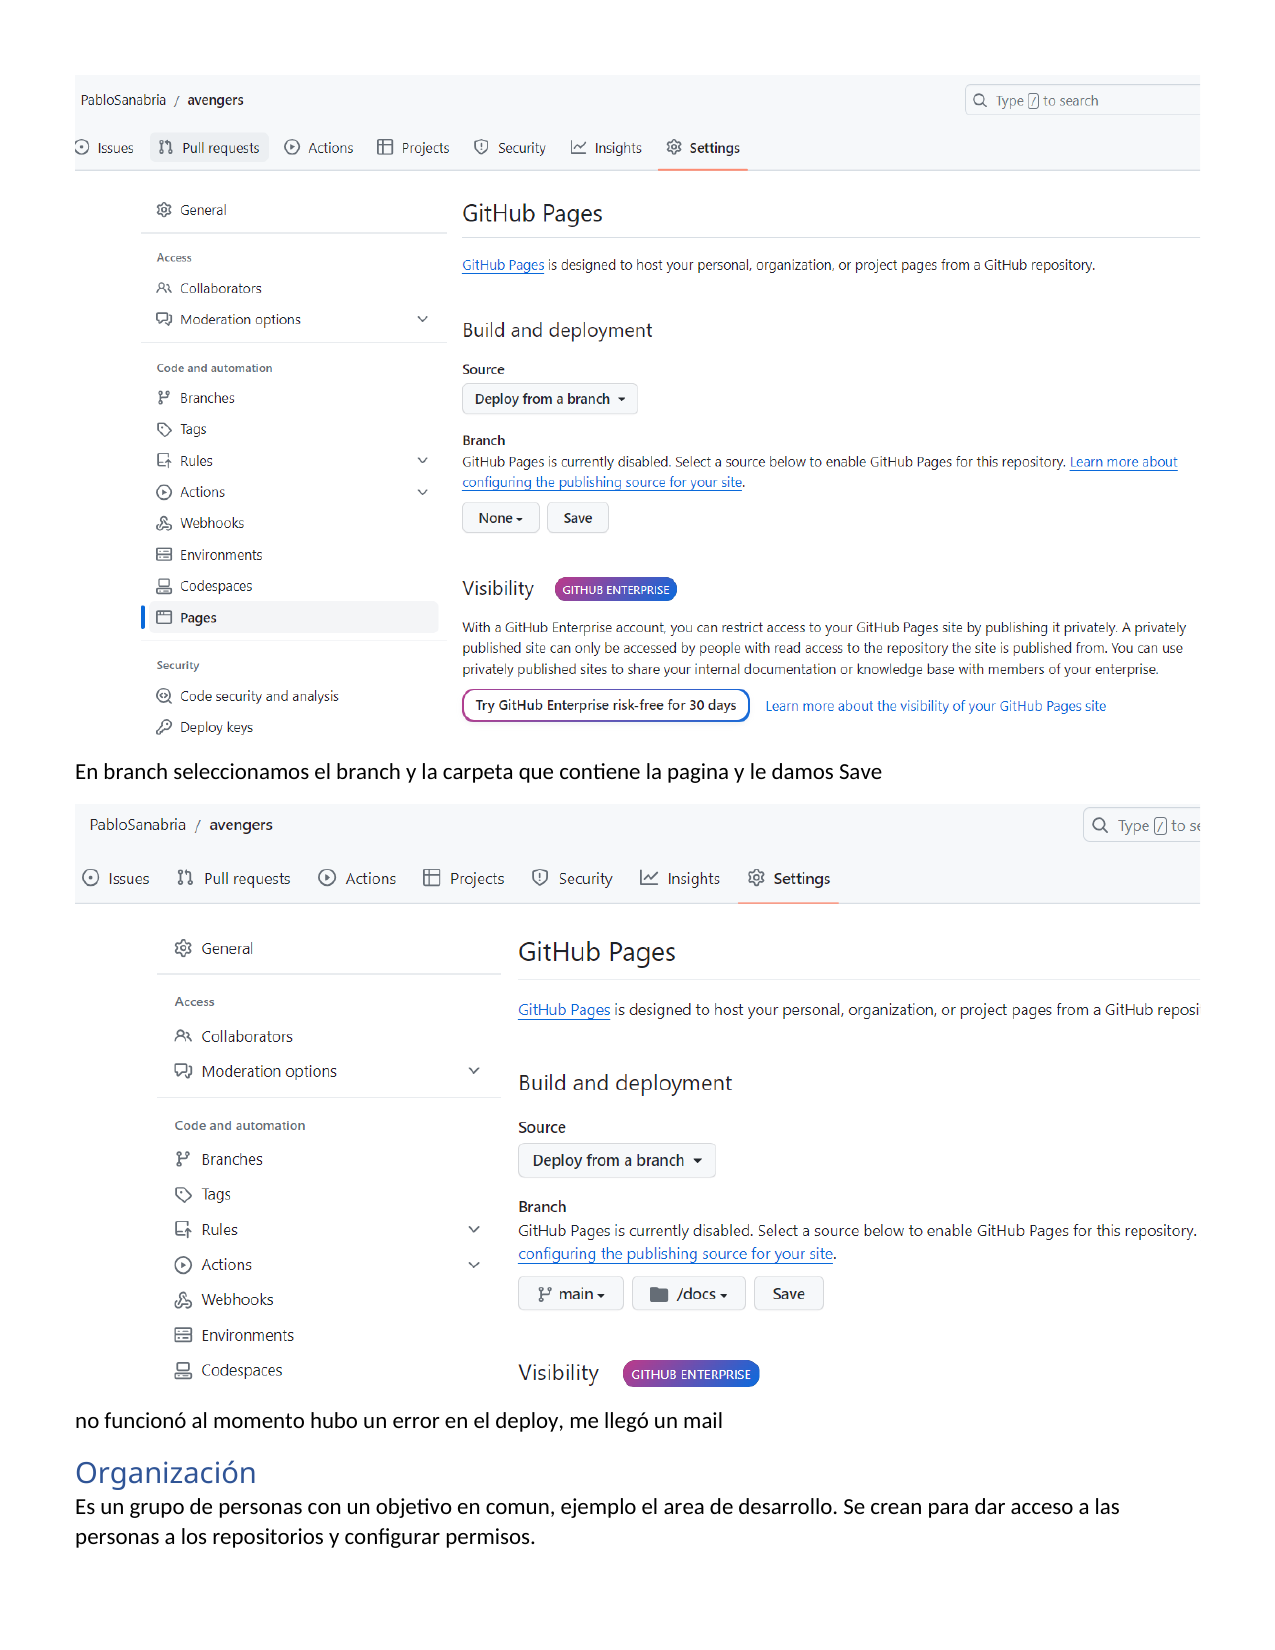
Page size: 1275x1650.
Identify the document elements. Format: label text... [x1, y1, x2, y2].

picture [75, 75, 1200, 739]
text no funcionó al momento hubo un error en el deploy, me llegó un mail [75, 1406, 1200, 1434]
subtitle Organización [75, 1453, 1200, 1492]
text En branch seleccionamos el branch y la carpeta que contiene la pagina y le damos Save [75, 757, 1200, 785]
picture [75, 804, 1200, 1387]
text Es un grupo de personas con un objetivo en comun, ejemplo el area de desarrollo. Se crean para dar acceso a las personas a los repositorios y configurar permisos. [75, 1492, 1200, 1551]
